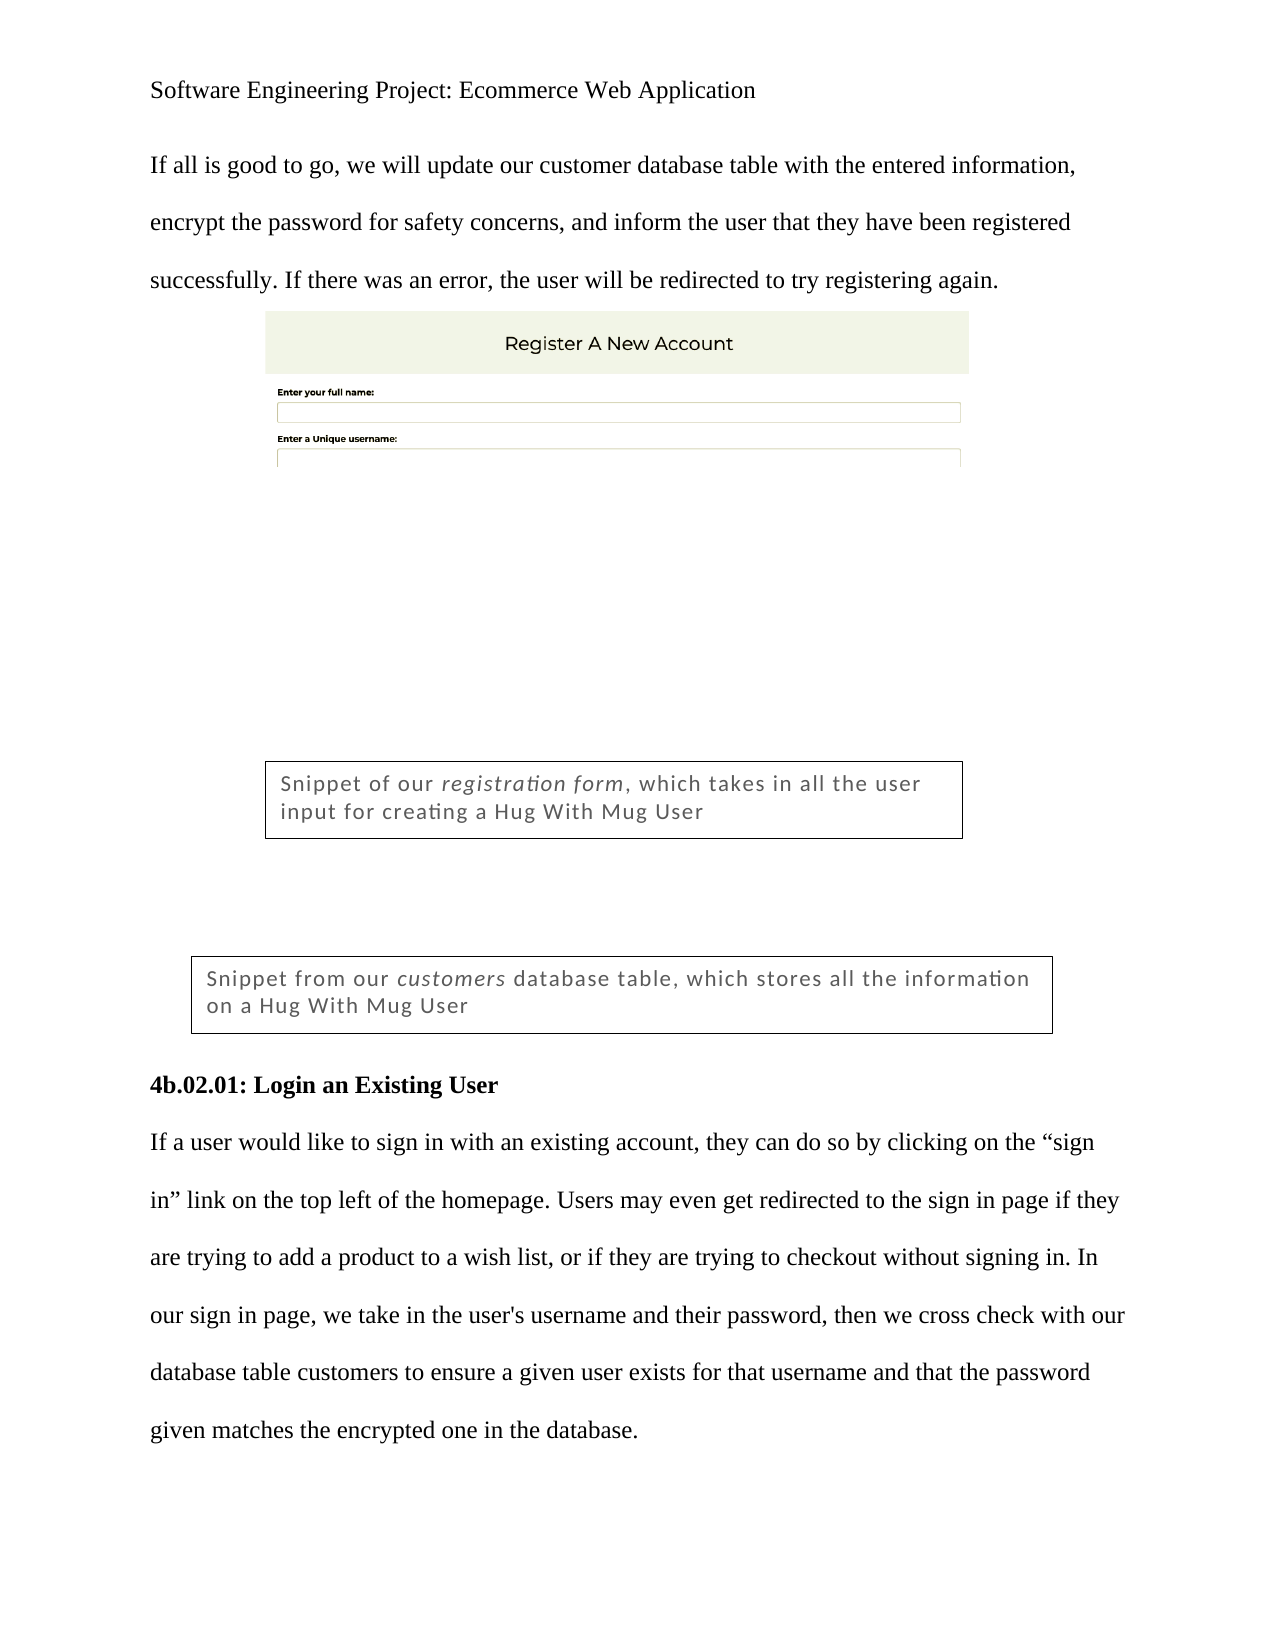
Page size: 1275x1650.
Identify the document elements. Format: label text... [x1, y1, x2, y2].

text 4b.02.01: Login an Existing User [150, 1070, 1125, 1099]
picture [265, 311, 969, 466]
text If a user would like to sign in with an existing account, they can do so by clicking on the “sign in” link on the top left of the homepage. Users may even get redirected to the sign in page if they are trying to add a product to a wish list, or if they are trying to checkout without signing in. In our sign in page, we take in the user's username and their password, then we cross check with our database table customers to ensure a given user exists for that username and that the password given matches the encrypted one in the database. [150, 1127, 1125, 1444]
text If all is good to go, we will update our customer database table with the entered information, encrypt the password for safety concerns, and inform the user that they have been registered successfully. If there was an error, the user will be redirected to try registering again. [150, 150, 1125, 294]
